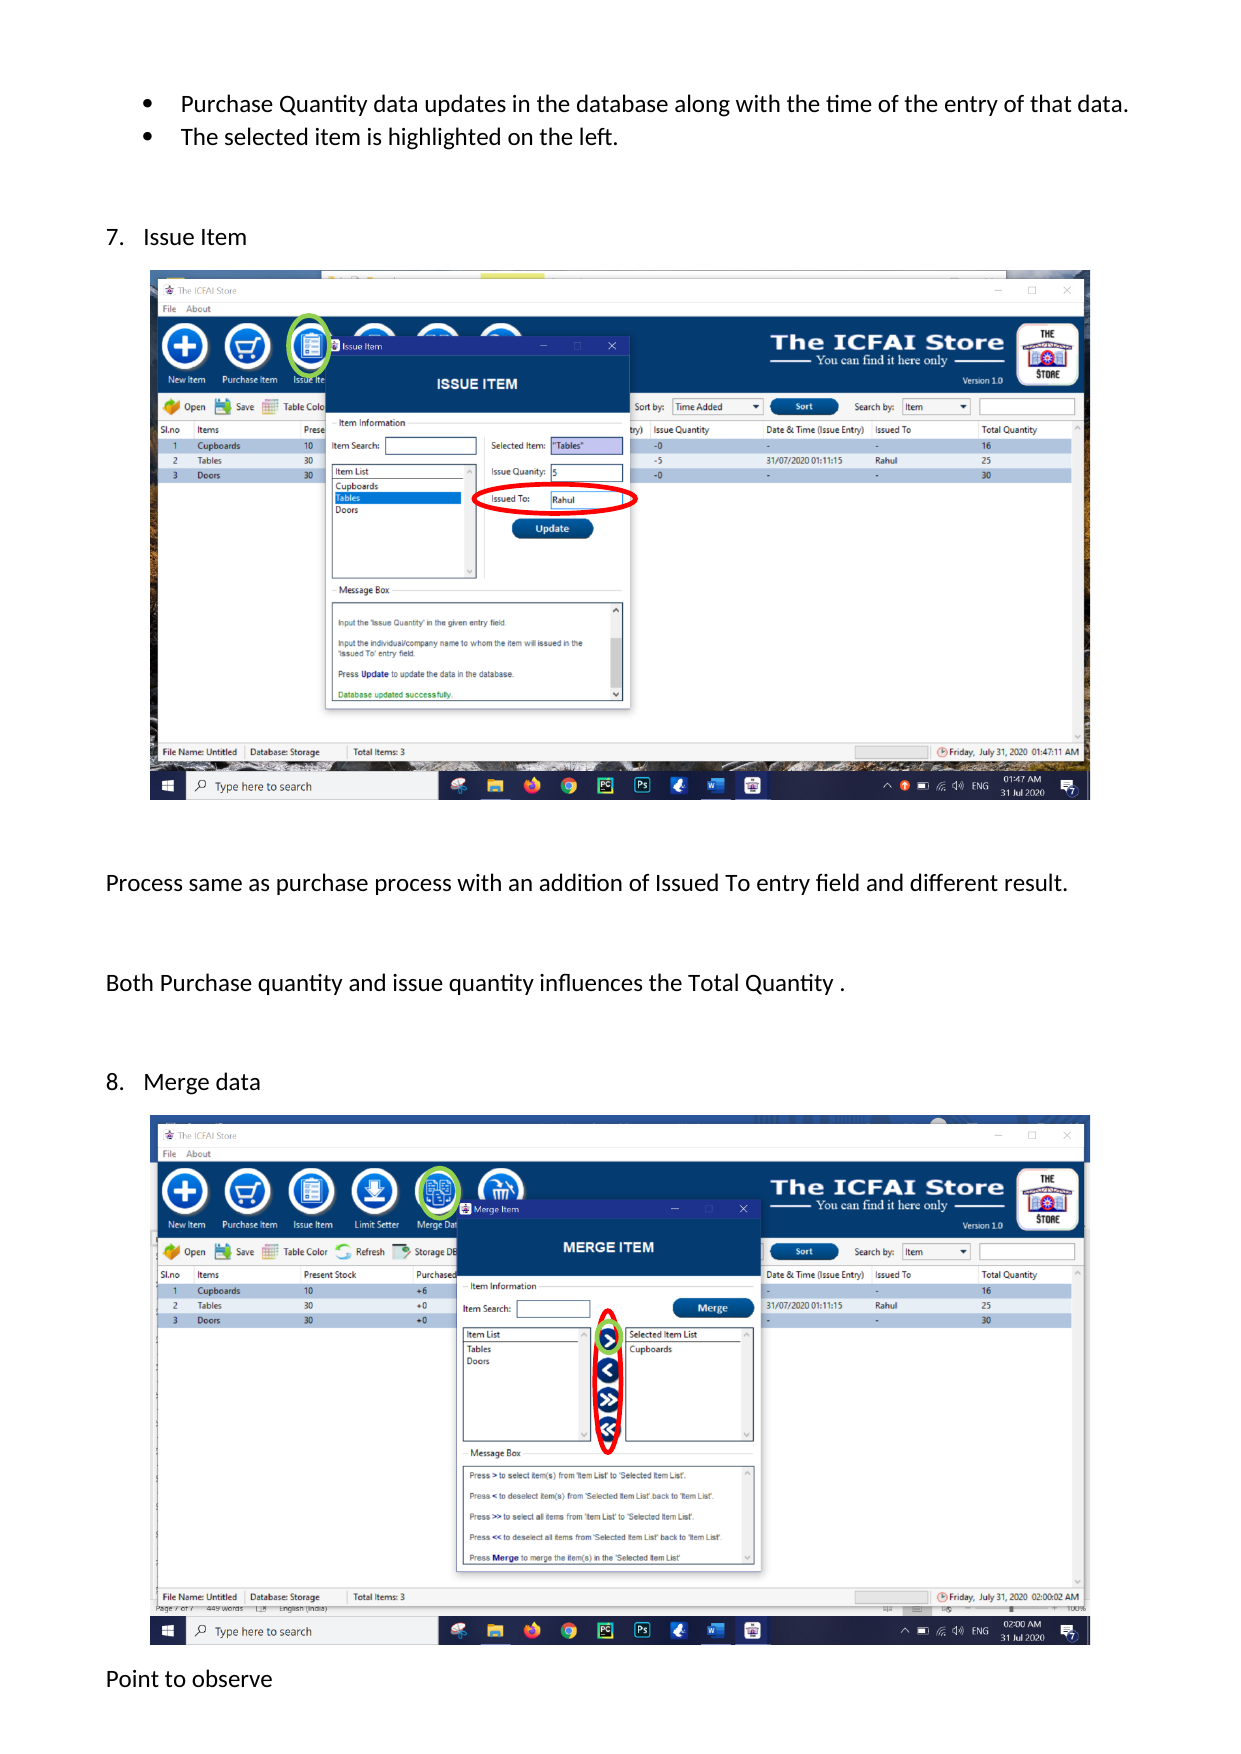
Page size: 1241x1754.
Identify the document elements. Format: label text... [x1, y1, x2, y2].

list Purchase Quantity data updates in the database along with the time of the entry of that data. [143, 89, 1139, 119]
text Both Purchase quantity and issue quantity influences the Total Quantity . [106, 967, 1139, 997]
text Process same as purchase process with an addition of Issued To entry field and different result. [106, 868, 1139, 898]
list The selected item is highlighted on the left. [143, 122, 1139, 152]
picture [150, 1115, 1091, 1645]
text Point to observe [106, 1663, 1139, 1694]
list Merge data [106, 1066, 1139, 1096]
picture [150, 270, 1091, 800]
list Issue Item [106, 221, 1139, 251]
